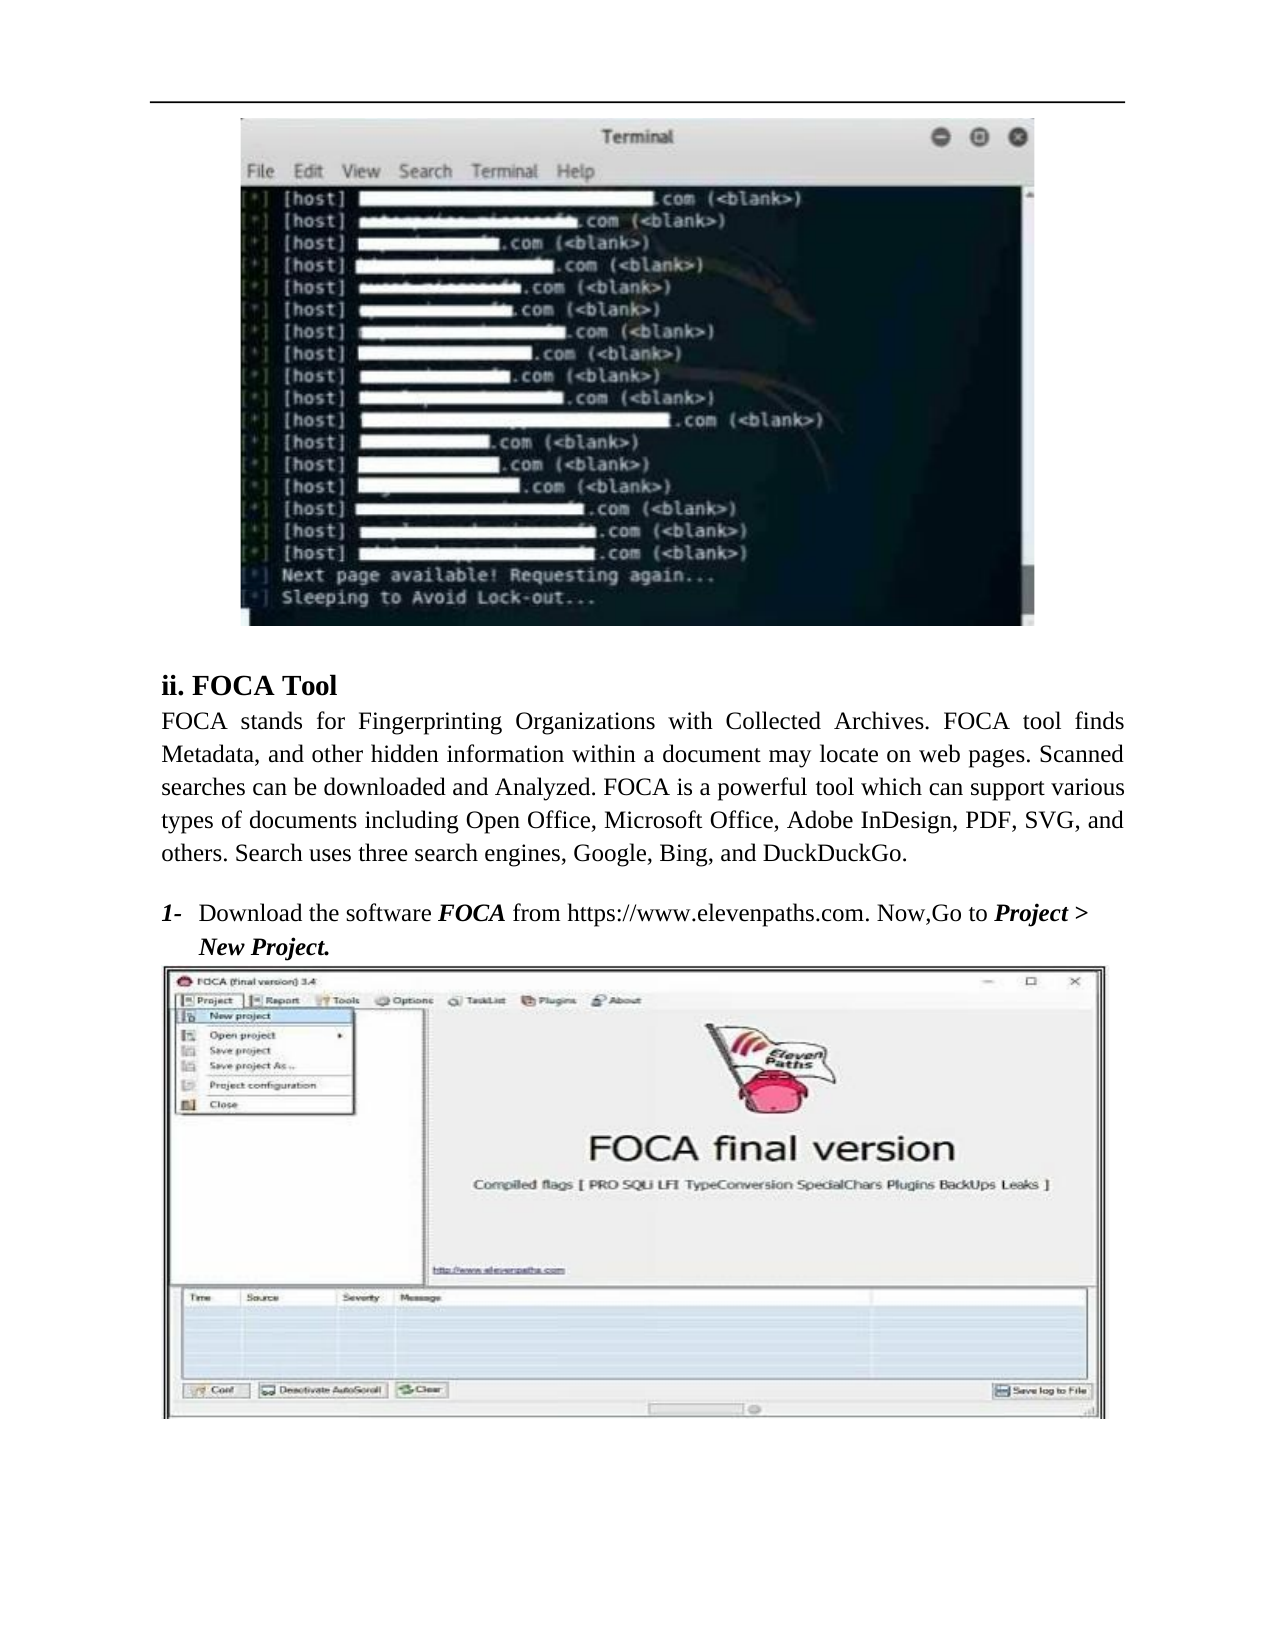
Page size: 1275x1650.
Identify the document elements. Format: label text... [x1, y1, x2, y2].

list Download the software FOCA from https://www.elevenpaths.com. Now,Go to Project > New Project. [161, 898, 1089, 961]
picture [161, 965, 1110, 1419]
text FOCA stands for Fingerprinting Organizations with Collected Archives. FOCA tool finds Metadata, and other hidden information within a document may locate on web pages. Scanned searches can be downloaded and Analyzed. FOCA is a powerful tool which can support various types of documents including Open Office, Microsoft Office, Adobe InDesign, PDF, SVG, and others. Search uses three search engines, Google, Bing, and DuckDuckGo. [161, 706, 1125, 867]
subtitle FOCA Tool [161, 668, 1229, 701]
picture [240, 118, 1035, 626]
